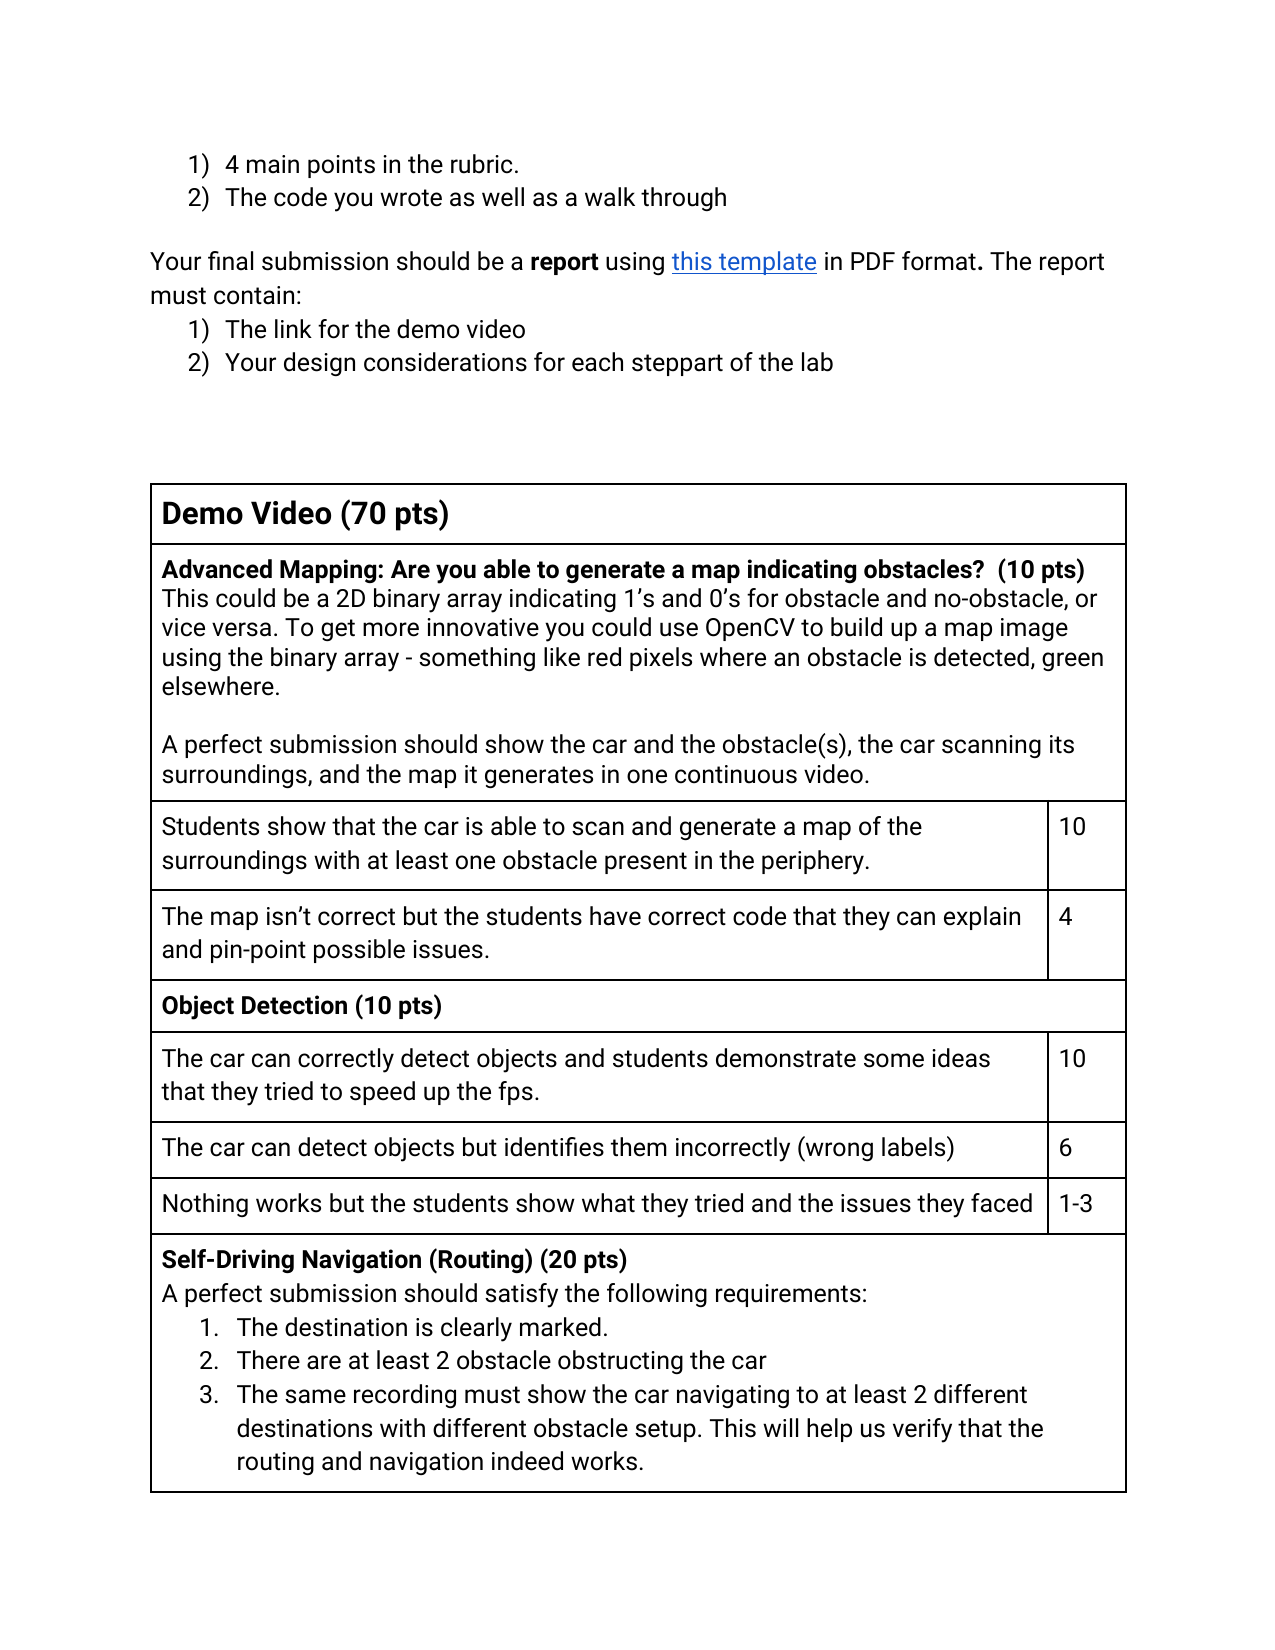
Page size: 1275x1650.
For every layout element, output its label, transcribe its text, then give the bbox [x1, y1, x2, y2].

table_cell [152, 1235, 1125, 1491]
table_cell The car can correctly detect objects and students demonstrate some ideas that they tried to speed up the fps. [152, 1033, 1047, 1121]
table_cell 4 [1049, 891, 1125, 979]
table_cell 1-3 [1049, 1179, 1125, 1233]
text Your final submission should be a report using this template in PDF format. The report must contain: [150, 247, 1125, 310]
table_cell Object Detection (10 pts) [152, 981, 1125, 1031]
table_cell Nothing works but the students show what they tried and the issues they faced [152, 1179, 1047, 1233]
table_cell 10 [1049, 802, 1125, 889]
table_cell Students show that the car is able to scan and generate a map of the surroundings with at least one obstacle present in the periphery. [152, 802, 1047, 889]
table_cell 10 [1049, 1033, 1125, 1121]
list The link for the demo video [187, 315, 1125, 344]
list Your design considerations for each steppart of the lab [187, 348, 1125, 378]
list 4 main points in the rubric. [187, 150, 1125, 179]
table_cell Advanced Mapping: Are you able to generate a map indicating obstacles? (10 pts) This could be a 2D binary array indicating 1’s and 0’s for obstacle and no-obstacle, or vice versa. To get more innovative you could use OpenCV to build up a map image using the binary array - something like red pixels where an obstacle is detected, green elsewhere. A perfect submission should show the car and the obstacle(s), the car scanning its surroundings, and the map it generates in one continuous video. [152, 545, 1125, 800]
list The code you wrote as well as a walk through [187, 184, 1125, 213]
table_cell The car can detect objects but identifies them incorrectly (wrong labels) [152, 1123, 1047, 1177]
table_cell 6 [1049, 1123, 1125, 1177]
table_header Demo Video (70 pts) [152, 485, 1125, 543]
table_cell The map isn’t correct but the students have correct code that they can explain and pin-point possible issues. [152, 891, 1047, 979]
